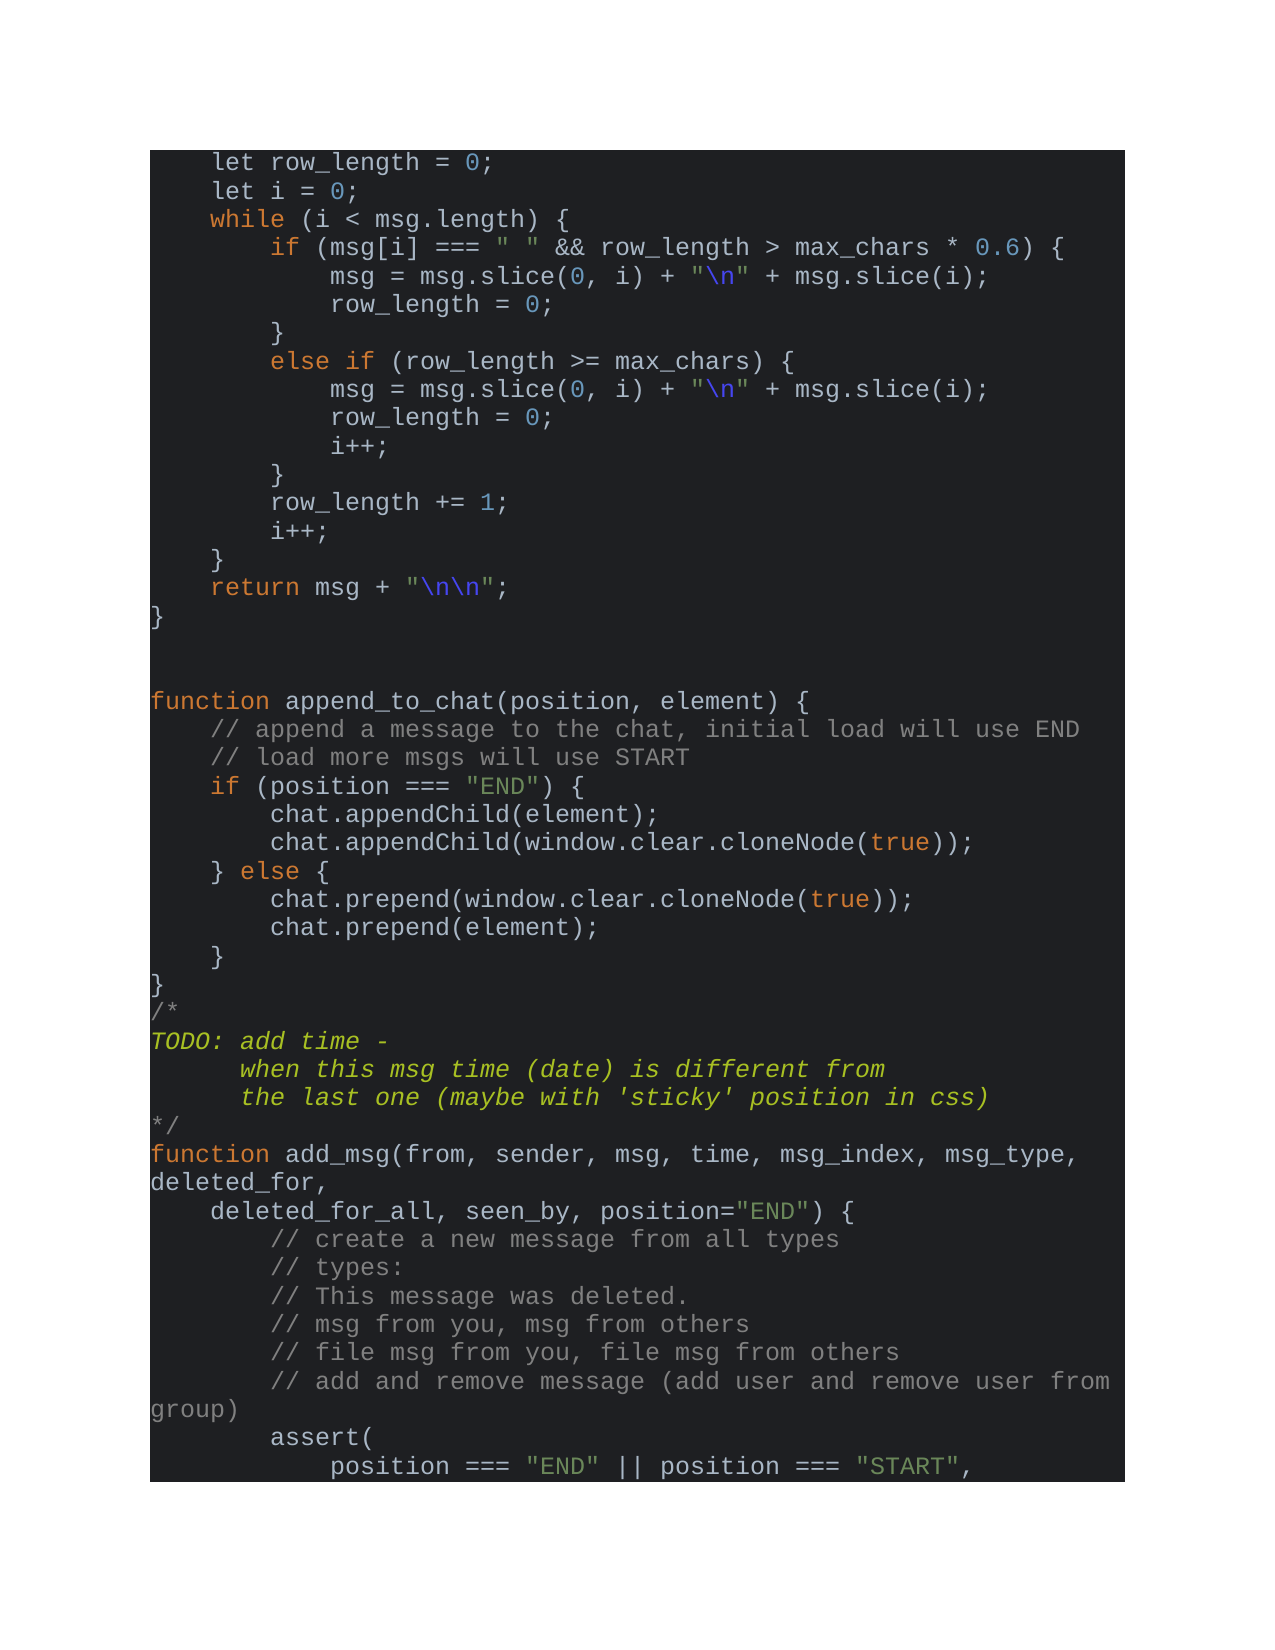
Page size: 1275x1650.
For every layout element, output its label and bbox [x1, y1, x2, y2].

text [150, 150, 1125, 1482]
